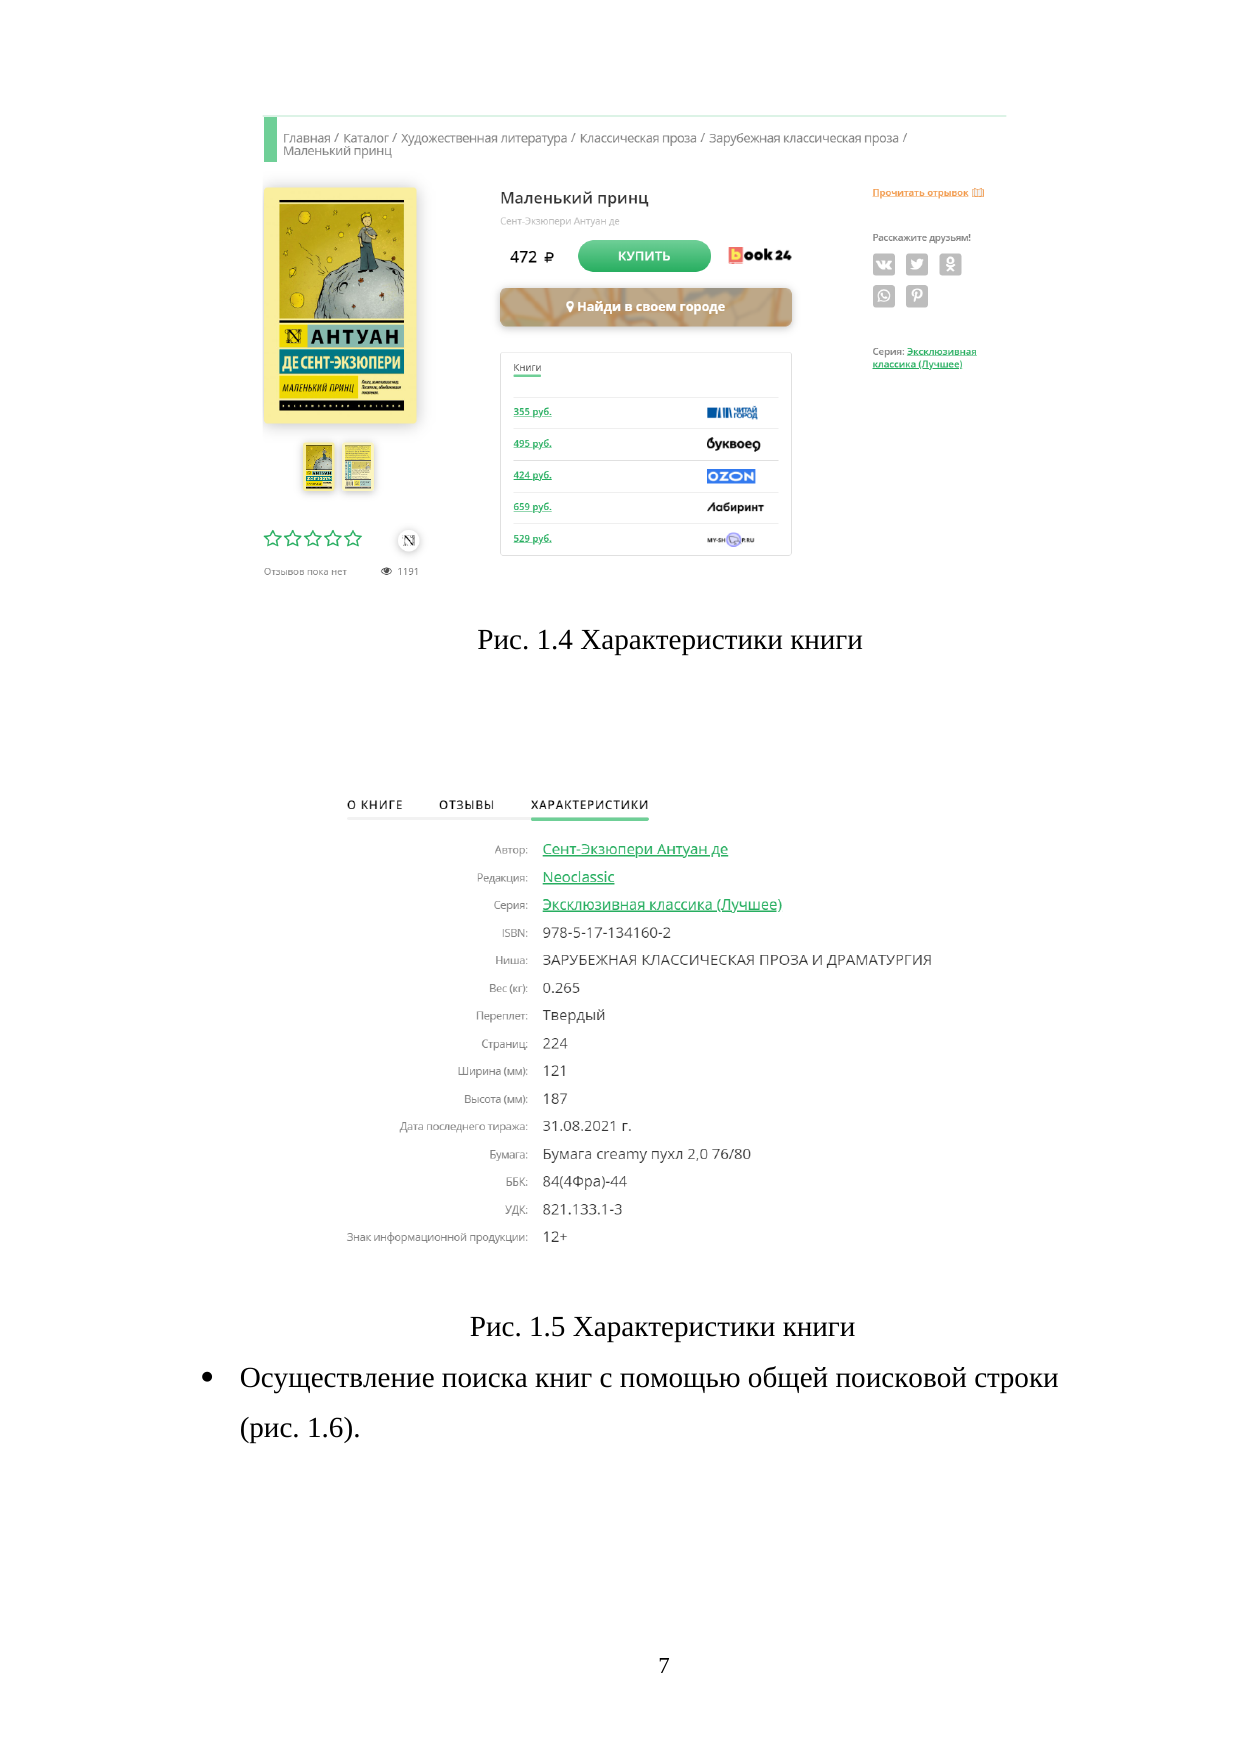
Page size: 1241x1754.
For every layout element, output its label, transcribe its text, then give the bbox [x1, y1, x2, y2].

text Рис. 1.4 Характеристики книги [177, 622, 1163, 655]
text Рис. 1.5 Характеристики книги [177, 1309, 1163, 1343]
list Осуществление поиска книг с помощью общей поисковой строки [202, 1360, 1163, 1393]
text (рис. 1.6). [239, 1410, 1163, 1444]
picture [338, 789, 990, 1251]
picture [262, 115, 1007, 584]
